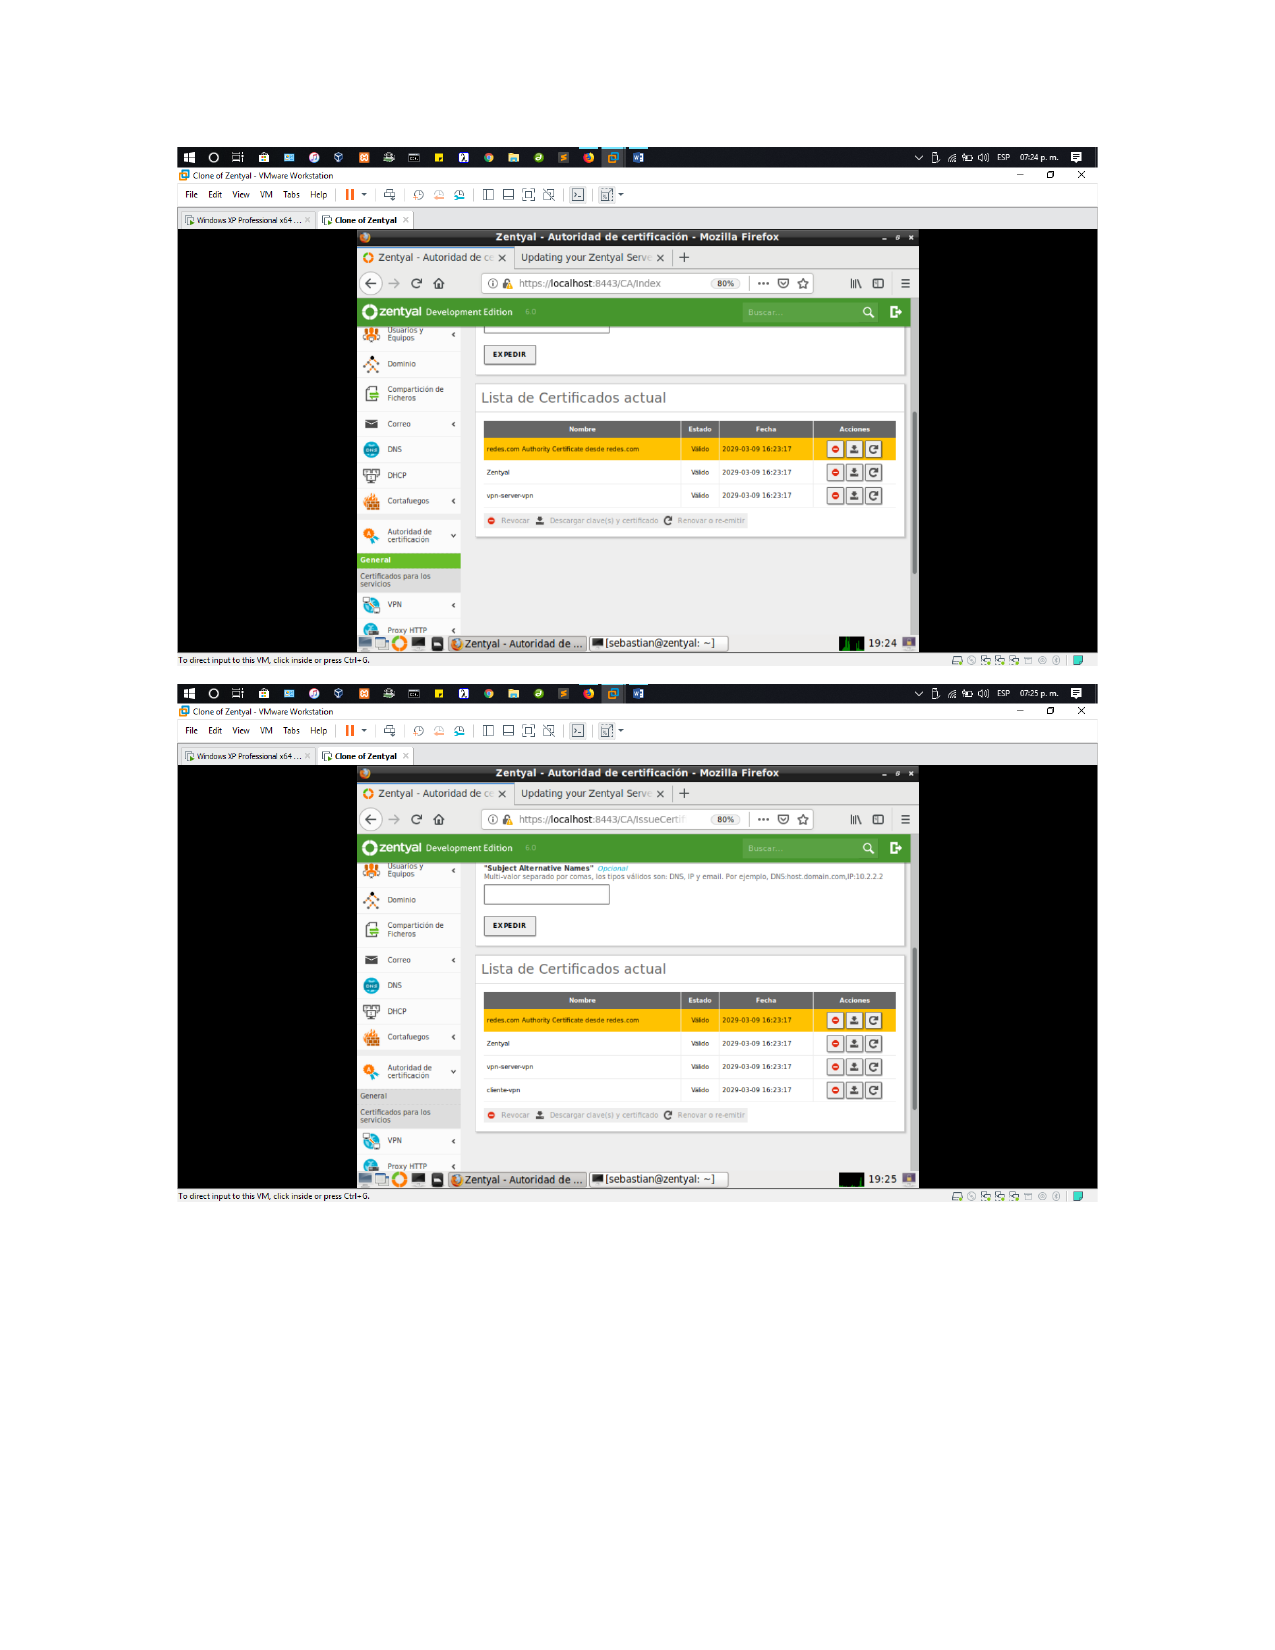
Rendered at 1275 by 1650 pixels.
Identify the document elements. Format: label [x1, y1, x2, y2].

picture [177, 147, 1098, 666]
picture [177, 684, 1098, 1202]
